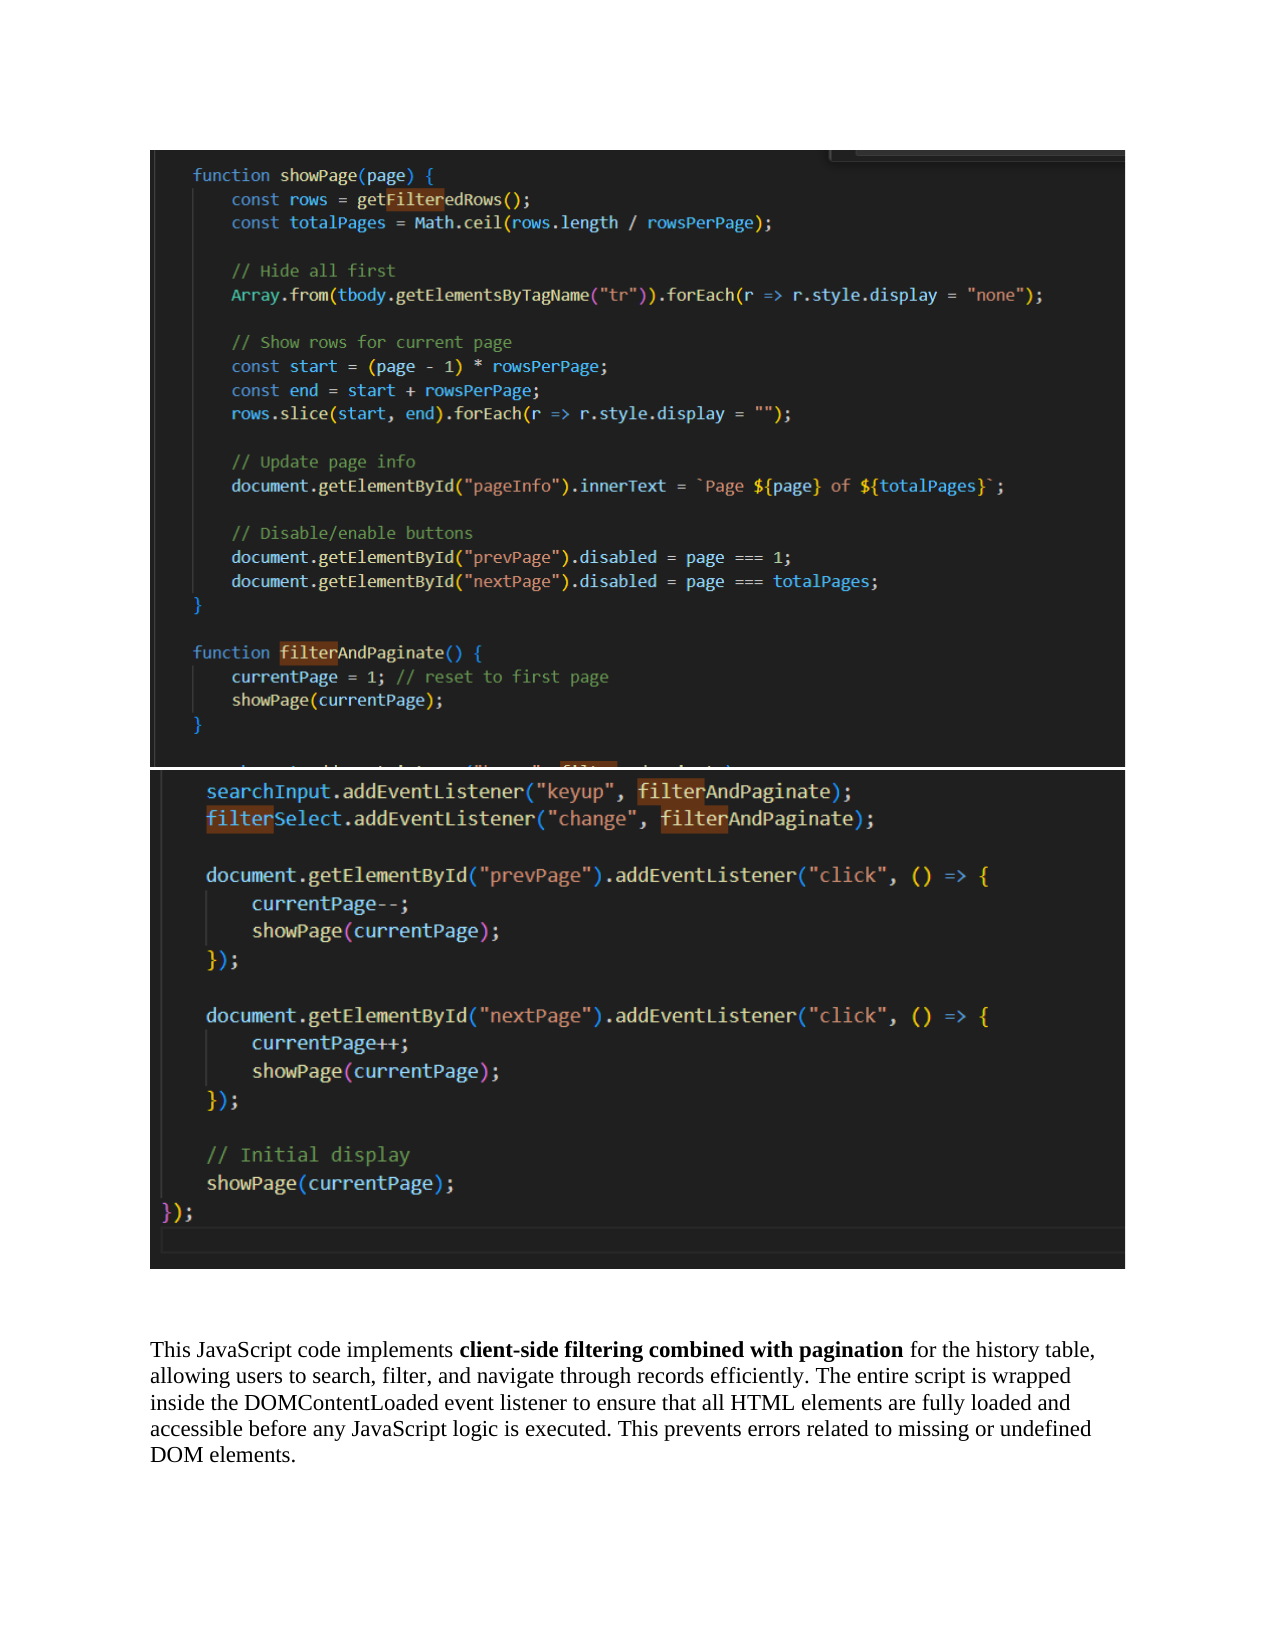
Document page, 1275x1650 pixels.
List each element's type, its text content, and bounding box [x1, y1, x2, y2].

picture [150, 770, 1125, 1269]
picture [150, 150, 1125, 767]
text This JavaScript code implements client-side filtering combined with pagination for the history table, allowing users to search, filter, and navigate through records efficiently. The entire script is wrapped inside the DOMContentLoaded event listener to ensure that all HTML elements are fully loaded and accessible before any JavaScript logic is executed. This prevents errors related to missing or undefined DOM elements. [150, 1336, 1125, 1468]
